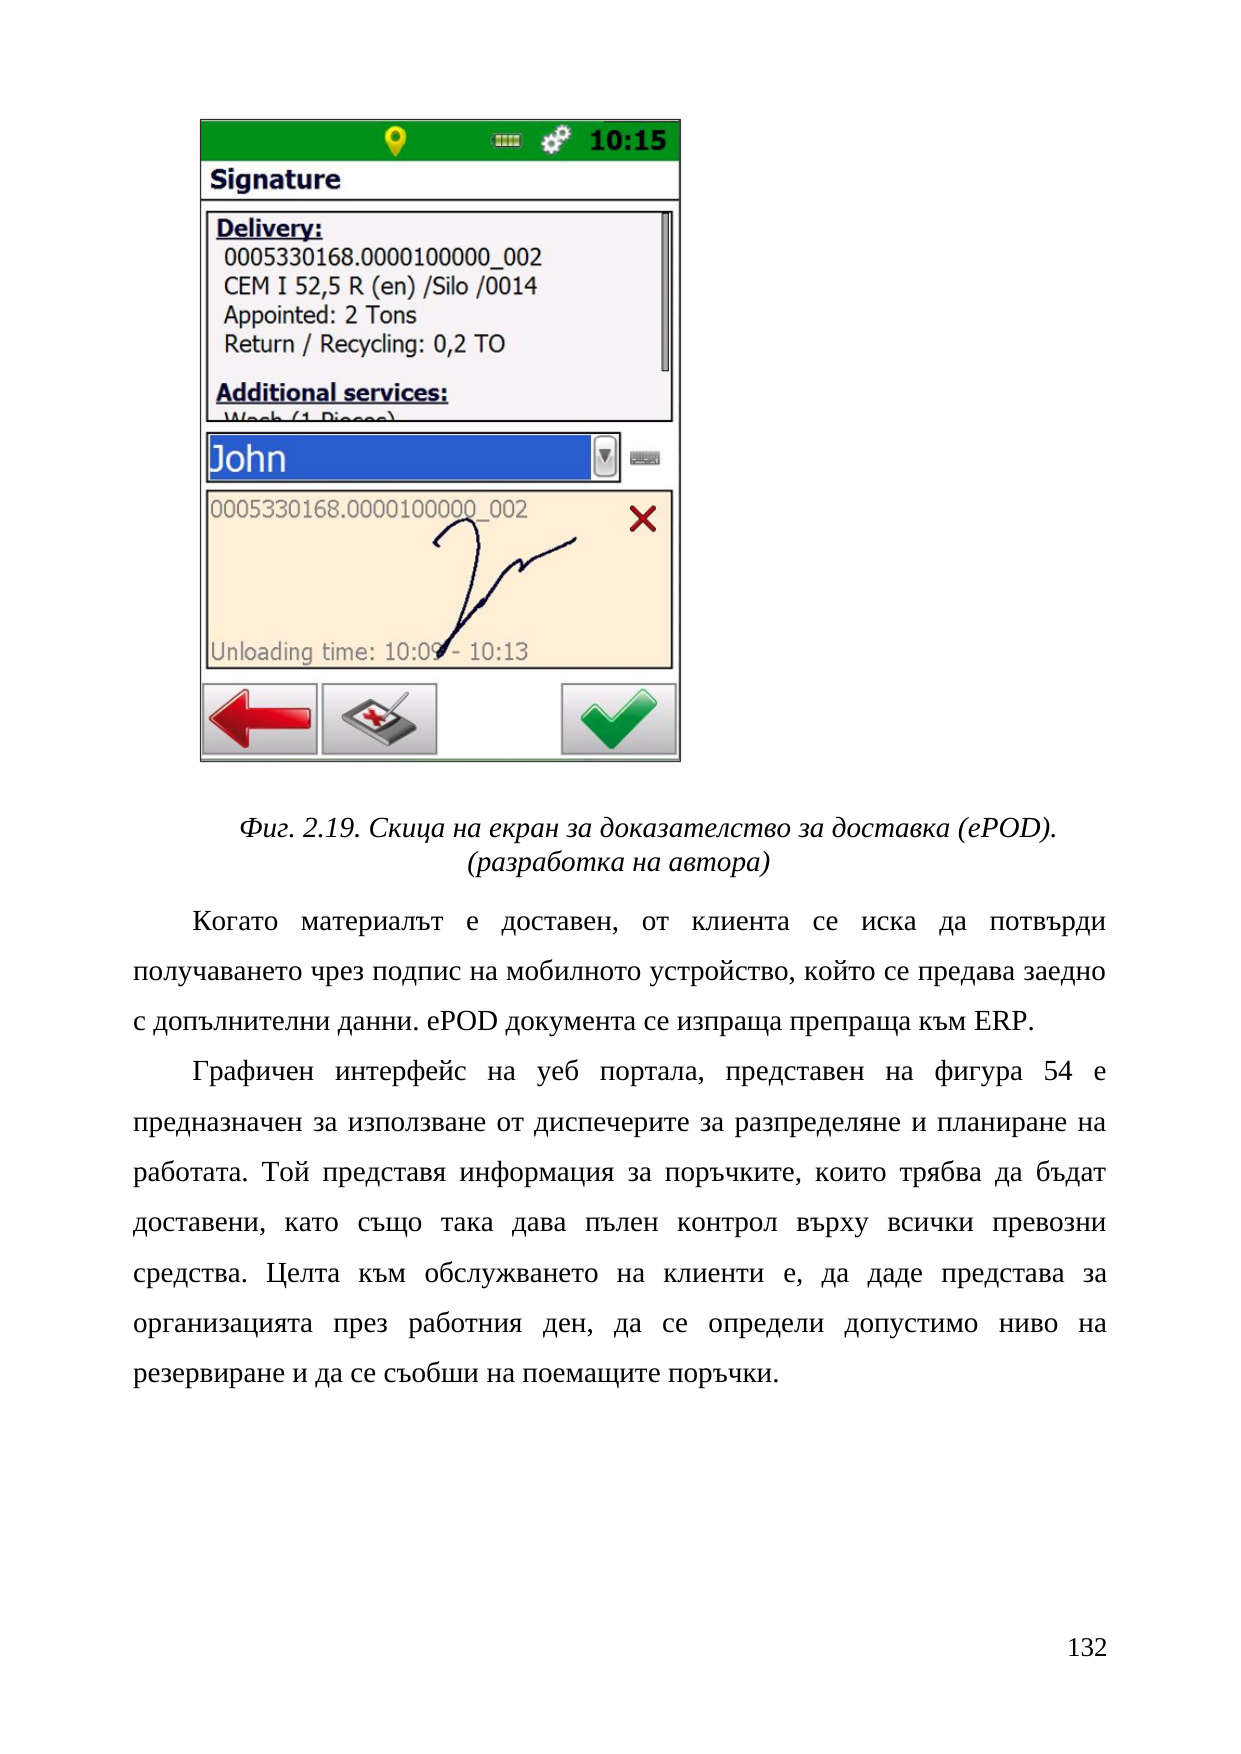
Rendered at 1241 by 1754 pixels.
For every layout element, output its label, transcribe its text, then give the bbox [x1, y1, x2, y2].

picture [199, 118, 682, 763]
text Графичен интерфейс на уеб портала, представен на фигура 54 е предназначен за използване от диспечерите за разпределяне и планиране на работата. Той представя информация за поръчките, които трябва да бъдат доставени, като също така дава пълен контрол върху всички превозни средства. Целта към обслужването на клиенти е, да даде представа за организацията през работния ден, да се определи допустимо ниво на резервиране и да се съобши на поемащите поръчки. [133, 1053, 1107, 1389]
text Когато материалът е доставен, от клиента се иска да потвърди получаването чрез подпис на мобилното устройство, който се предава заедно с допълнителни данни. ePOD документа се изпраща препраща към ERP. [133, 903, 1107, 1037]
title Фиг. 2.19. Скица на екран за доказателство за доставка (ePOD). (разработка на автора) [133, 811, 1107, 878]
